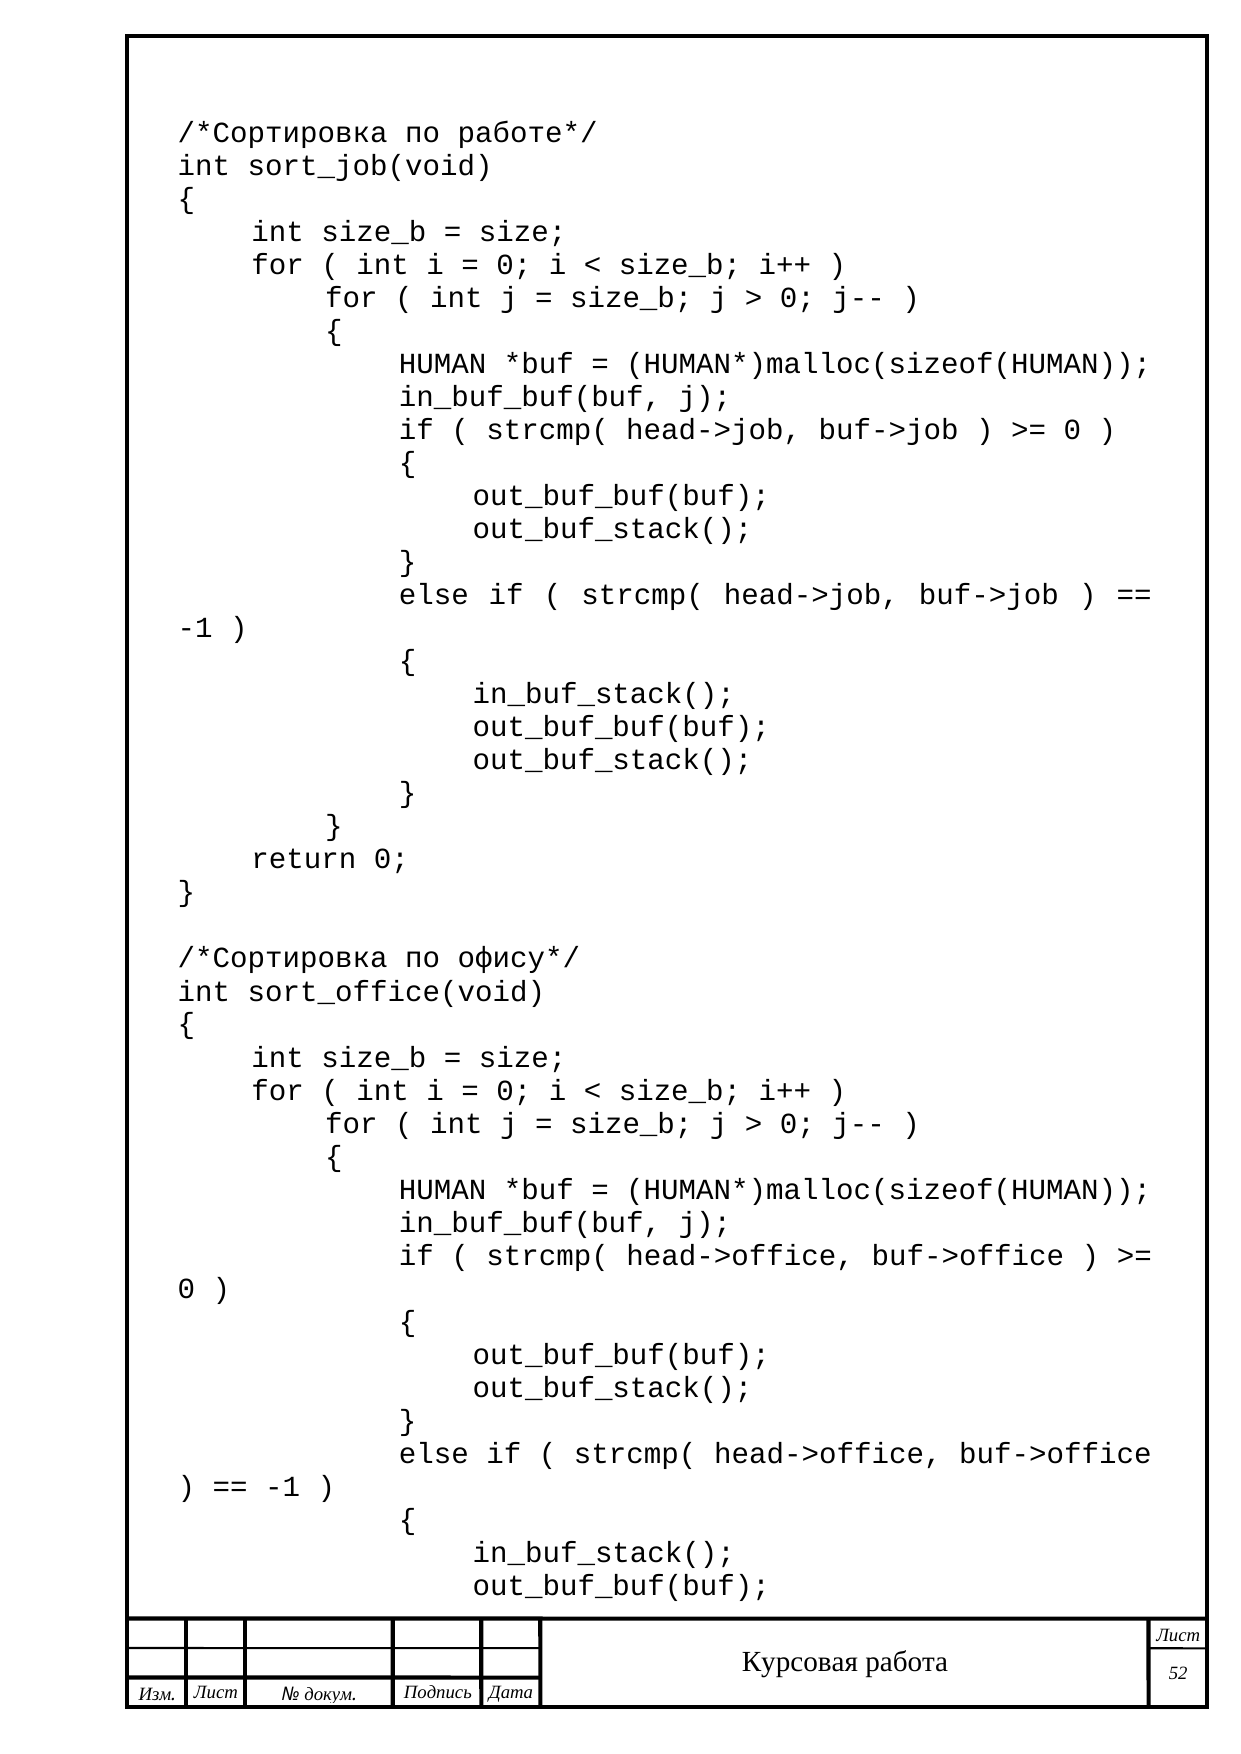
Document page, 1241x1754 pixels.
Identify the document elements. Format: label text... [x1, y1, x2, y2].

text for ( int i = 0; i < size_b; i++ ) [177, 250, 1152, 283]
text { [177, 448, 1152, 481]
text { [177, 646, 1152, 679]
text int size_b = size; [177, 217, 1152, 250]
text if ( strcmp( head->office, buf->office ) >= 0 ) [177, 1241, 1152, 1307]
text in_buf_buf(buf, j); [177, 382, 1152, 415]
text { [177, 1010, 1152, 1043]
text HUMAN *buf = (HUMAN*)malloc(sizeof(HUMAN)); [177, 1175, 1152, 1208]
text else if ( strcmp( head->office, buf->office ) == -1 ) [177, 1439, 1152, 1505]
text out_buf_stack(); [177, 746, 1152, 778]
text HUMAN *buf = (HUMAN*)malloc(sizeof(HUMAN)); [177, 349, 1152, 382]
text } [177, 812, 1152, 844]
text } [177, 778, 1152, 812]
text /*Сортировка по офису*/ [177, 944, 1152, 977]
text } [177, 1406, 1152, 1439]
text in_buf_stack(); [177, 679, 1152, 712]
text in_buf_buf(buf, j); [177, 1208, 1152, 1241]
text for ( int j = size_b; j > 0; j-- ) [177, 1109, 1152, 1142]
text int sort_job(void) [177, 151, 1152, 184]
text out_buf_buf(buf); [177, 1571, 1152, 1604]
text out_buf_buf(buf); [177, 481, 1152, 514]
text out_buf_buf(buf); [177, 1340, 1152, 1373]
text if ( strcmp( head->job, buf->job ) >= 0 ) [177, 415, 1152, 448]
text { [177, 184, 1152, 217]
text int sort_office(void) [177, 977, 1152, 1010]
text { [177, 1505, 1152, 1538]
text return 0; [177, 844, 1152, 878]
text /*Сортировка по работе*/ [177, 118, 1152, 151]
text { [177, 316, 1152, 349]
text for ( int i = 0; i < size_b; i++ ) [177, 1076, 1152, 1109]
text else if ( strcmp( head->job, buf->job ) == -1 ) [177, 580, 1152, 646]
text { [177, 1307, 1152, 1340]
text in_buf_stack(); [177, 1538, 1152, 1571]
text int size_b = size; [177, 1043, 1152, 1076]
text { [177, 1142, 1152, 1175]
text } [177, 878, 1152, 911]
text for ( int j = size_b; j > 0; j-- ) [177, 283, 1152, 316]
text out_buf_buf(buf); [177, 712, 1152, 746]
text } [177, 547, 1152, 580]
text out_buf_stack(); [177, 514, 1152, 547]
text out_buf_stack(); [177, 1373, 1152, 1406]
